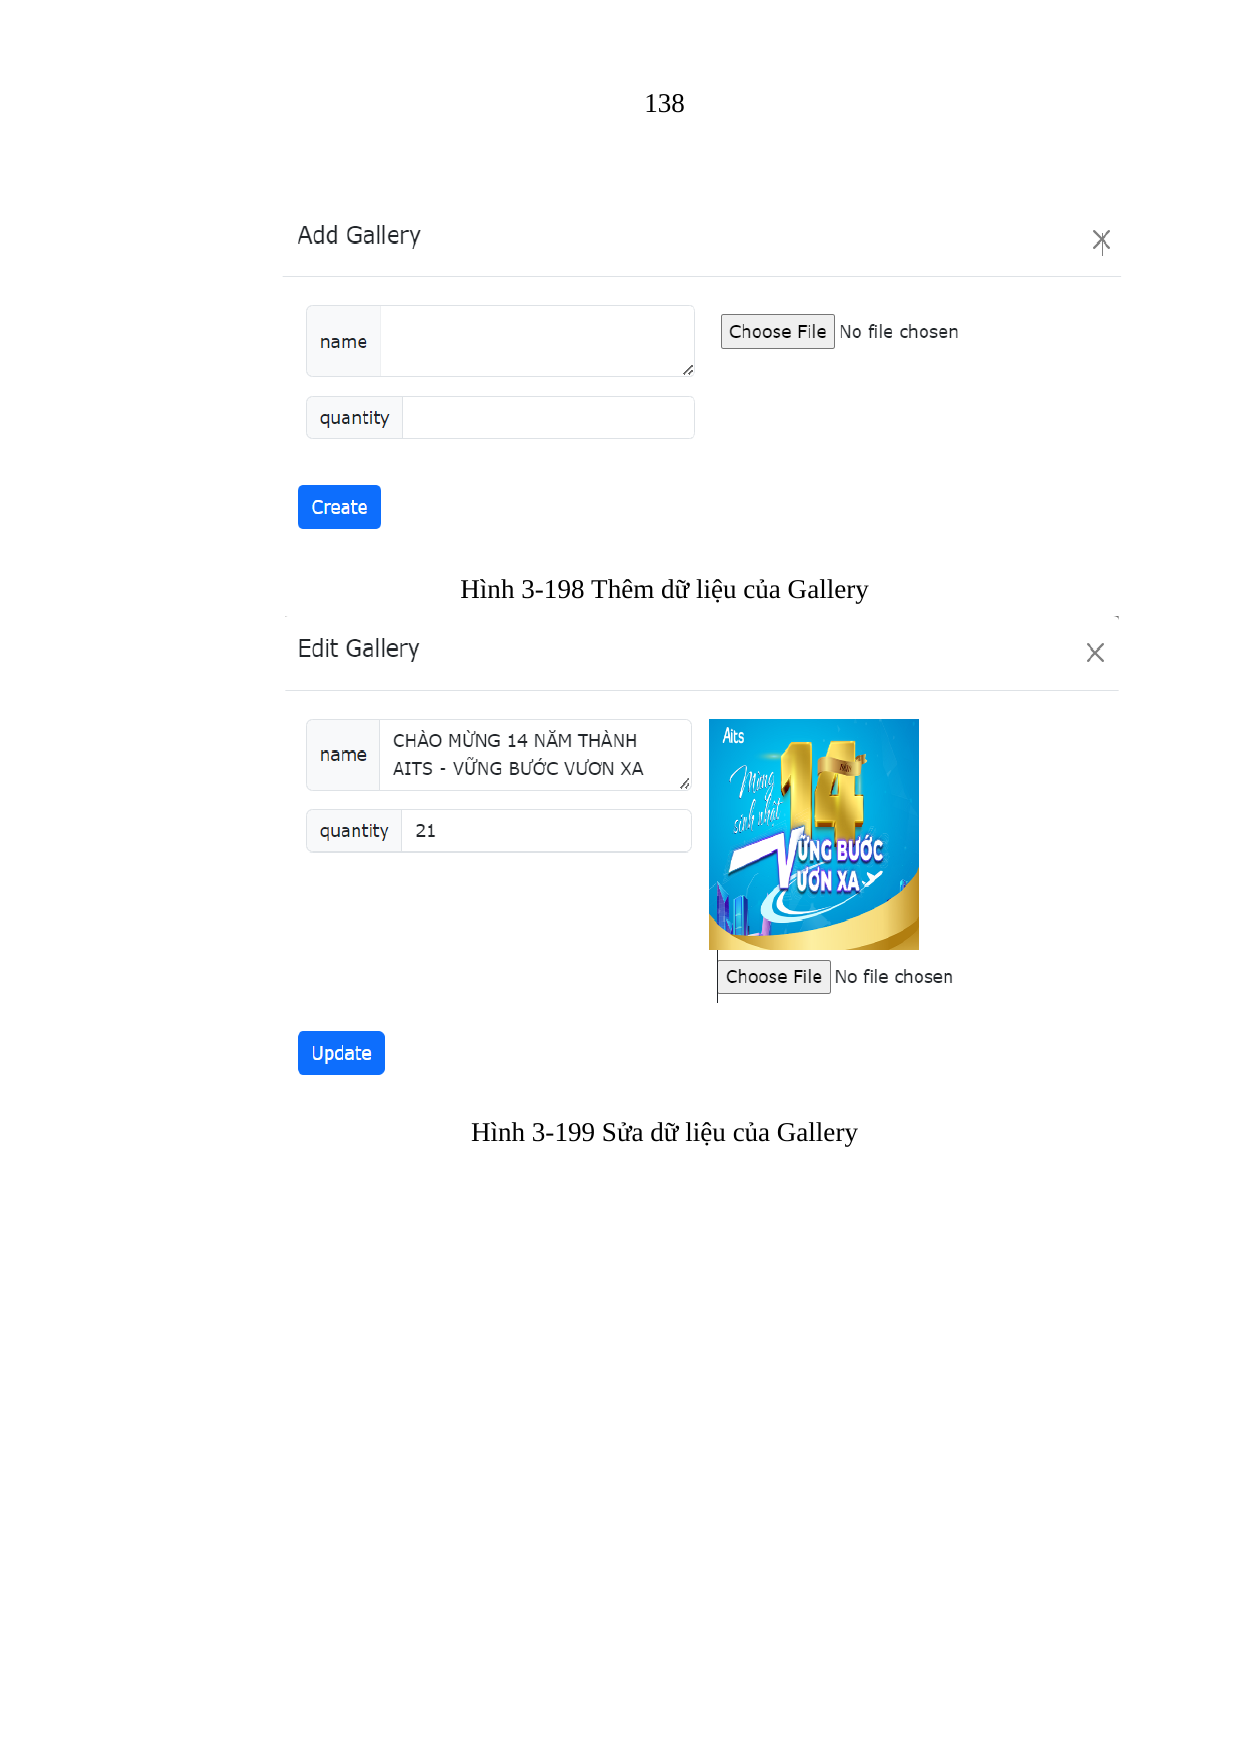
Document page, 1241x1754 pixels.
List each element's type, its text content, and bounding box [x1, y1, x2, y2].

picture [282, 206, 1122, 545]
picture [285, 616, 1119, 1089]
